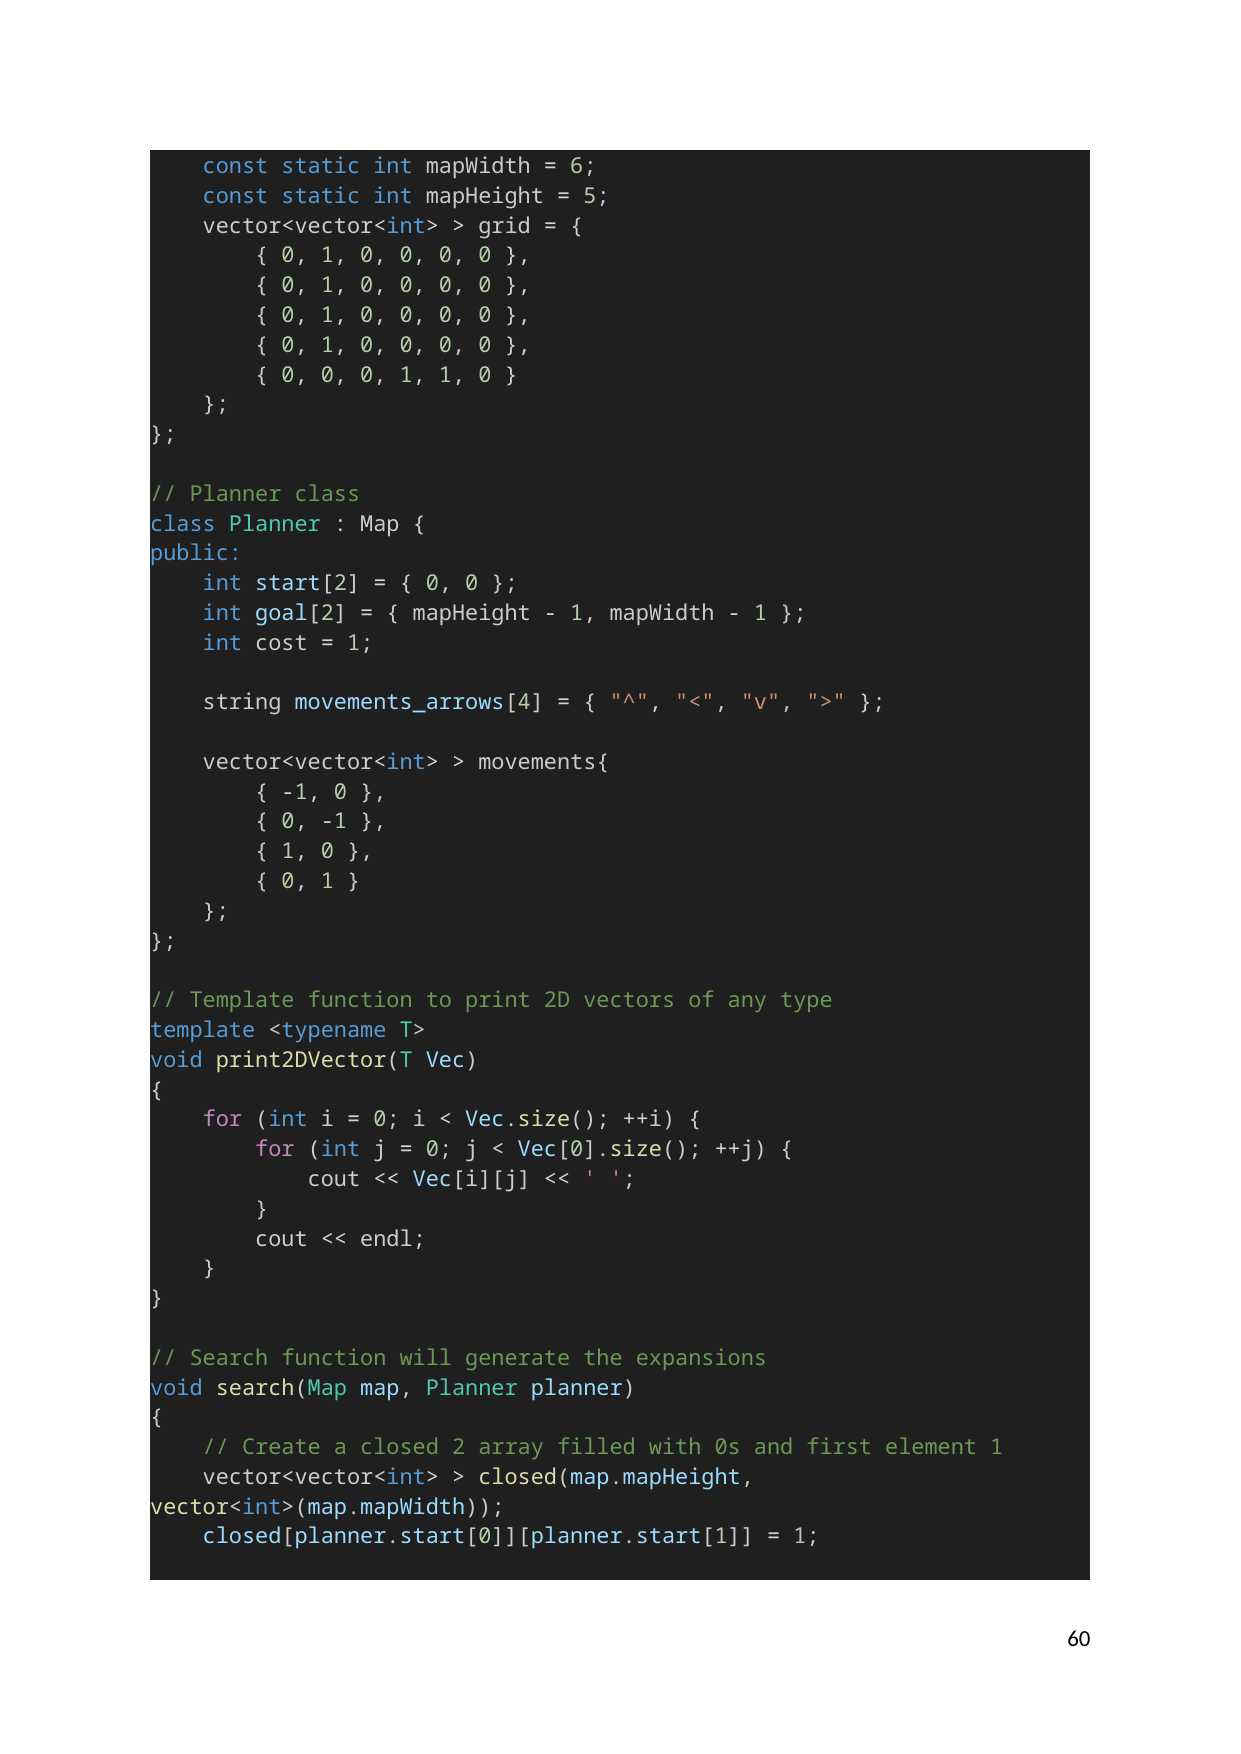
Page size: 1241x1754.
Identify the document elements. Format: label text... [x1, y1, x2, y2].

text } [150, 1193, 1090, 1222]
text void search(Map map, Planner planner) [150, 1371, 1090, 1401]
text string movements_arrows[4] = { "^", "<", "v", ">" }; [150, 686, 1090, 716]
text void print2DVector(T Vec) [150, 1044, 1090, 1073]
text const static int mapWidth = 6; [150, 150, 1090, 180]
text { [150, 1073, 1090, 1103]
text // Search function will generate the expansions [150, 1342, 1090, 1371]
text const static int mapHeight = 5; [150, 180, 1090, 209]
text { 0, 1, 0, 0, 0, 0 }, [150, 269, 1090, 299]
text { 0, 0, 0, 1, 1, 0 } [150, 358, 1090, 388]
text int goal[2] = { mapHeight - 1, mapWidth - 1 }; [150, 597, 1090, 627]
text // Template function to print 2D vectors of any type [150, 984, 1090, 1014]
text { -1, 0 }, [150, 776, 1090, 805]
text } [150, 1282, 1090, 1312]
text }; [150, 418, 1090, 448]
text cout << Vec[i][j] << ' '; [150, 1163, 1090, 1193]
text closed[planner.start[0]][planner.start[1]] = 1; [150, 1520, 1090, 1550]
text cout << endl; [150, 1222, 1090, 1252]
text { 0, 1, 0, 0, 0, 0 }, [150, 329, 1090, 358]
text // Create a closed 2 array filled with 0s and first element 1 [150, 1431, 1090, 1461]
text { 0, 1, 0, 0, 0, 0 }, [150, 299, 1090, 329]
text int cost = 1; [150, 627, 1090, 656]
text { 0, 1 } [150, 865, 1090, 895]
text vector<vector<int> > movements{ [150, 746, 1090, 776]
text vector<vector<int> > grid = { [150, 209, 1090, 239]
text }; [150, 895, 1090, 924]
text { 1, 0 }, [150, 835, 1090, 865]
text { 0, -1 }, [150, 805, 1090, 835]
text { [150, 1401, 1090, 1431]
text }; [150, 924, 1090, 954]
text int start[2] = { 0, 0 }; [150, 567, 1090, 597]
text vector<vector<int> > closed(map.mapHeight, vector<int>(map.mapWidth)); [150, 1461, 1090, 1520]
text public: [150, 537, 1090, 567]
text }; [150, 388, 1090, 418]
text for (int i = 0; i < Vec.size(); ++i) { [150, 1103, 1090, 1133]
text class Planner : Map { [150, 507, 1090, 537]
text // Planner class [150, 478, 1090, 507]
text } [150, 1252, 1090, 1282]
text for (int j = 0; j < Vec[0].size(); ++j) { [150, 1133, 1090, 1163]
text template <typename T> [150, 1014, 1090, 1044]
text { 0, 1, 0, 0, 0, 0 }, [150, 239, 1090, 269]
